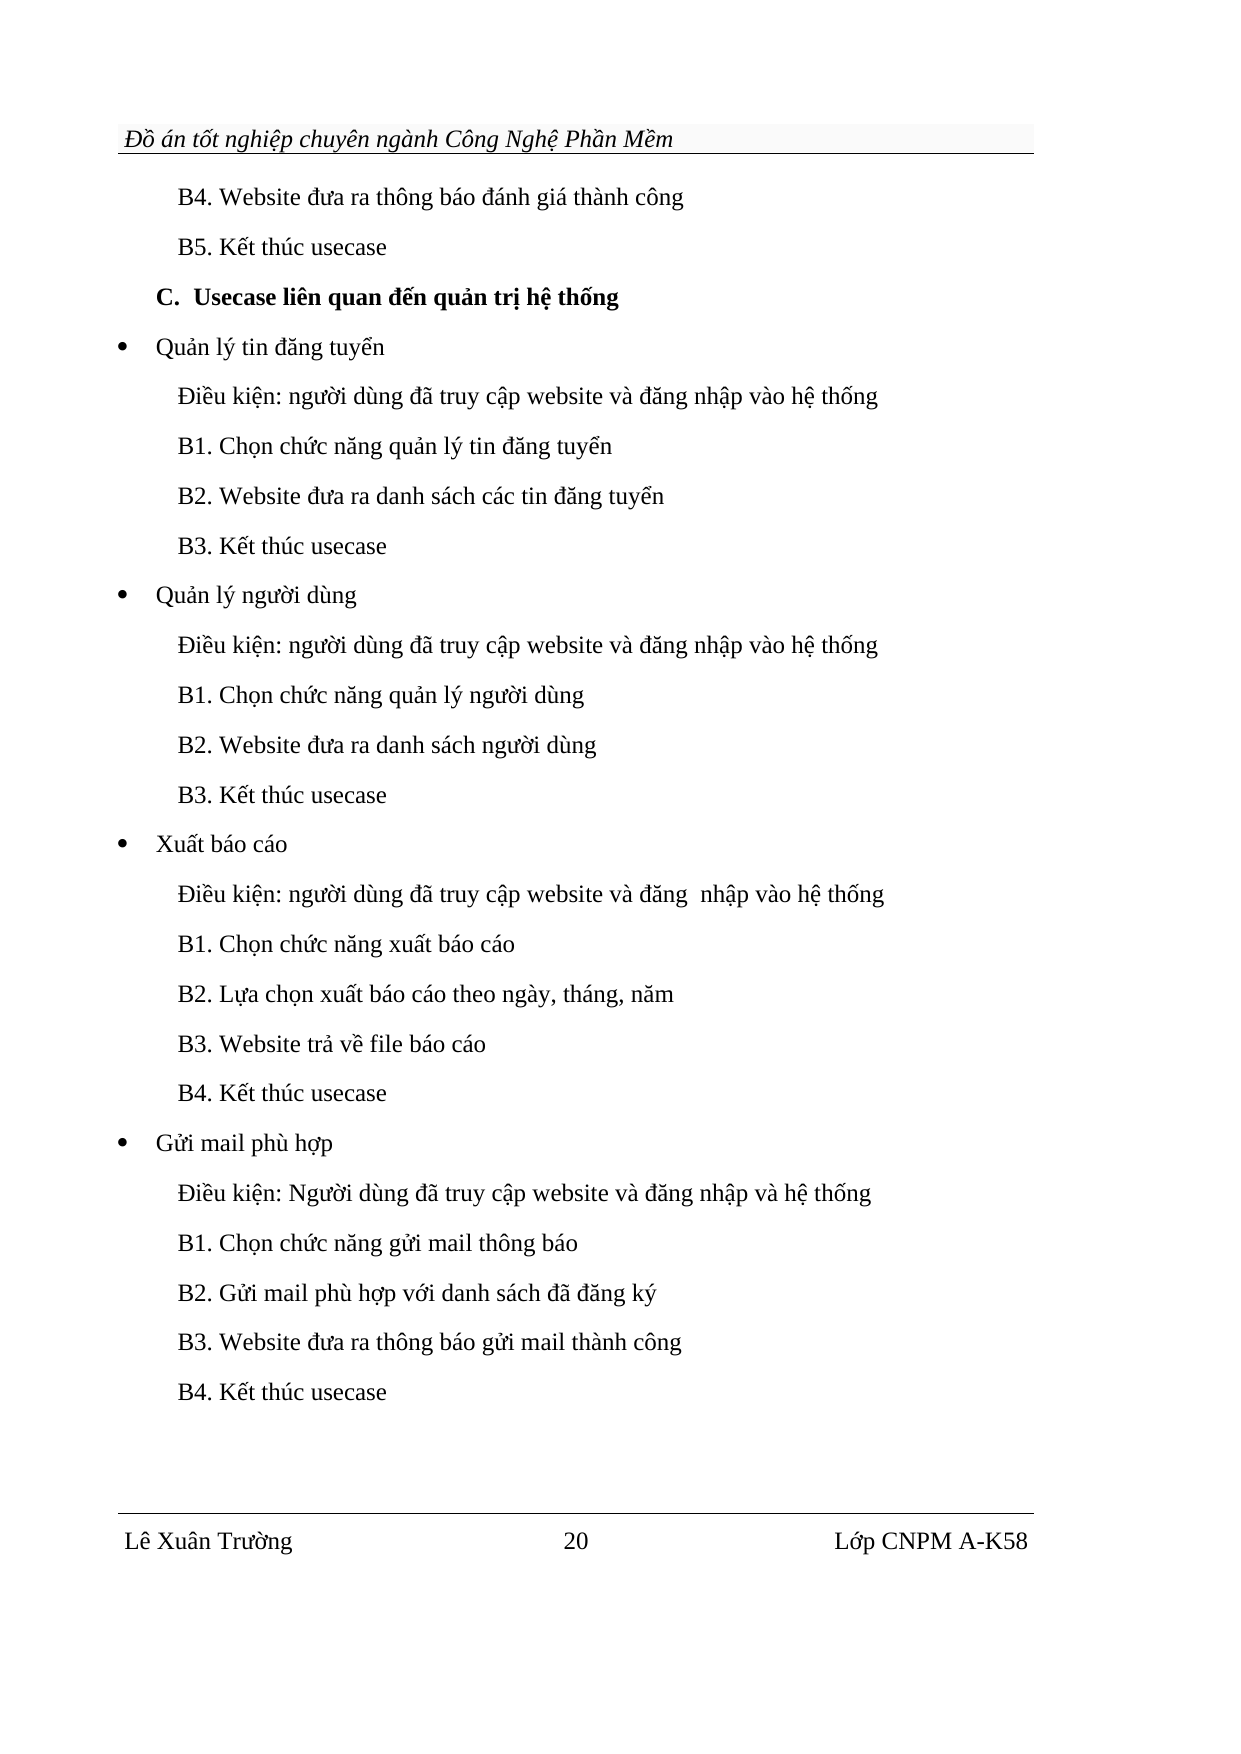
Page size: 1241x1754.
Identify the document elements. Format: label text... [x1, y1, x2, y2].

text B3. Website đưa ra thông báo gửi mail thành công [118, 1327, 1033, 1356]
text B1. Chọn chức năng gửi mail thông báo [118, 1228, 1033, 1257]
text B2. Lựa chọn xuất báo cáo theo ngày, tháng, năm [118, 979, 1033, 1008]
text B3. Kết thúc usecase [118, 780, 1033, 808]
text B2. Gửi mail phù hợp với danh sách đã đăng ký [118, 1278, 1033, 1306]
subtitle Usecase liên quan đến quản trị hệ thống [156, 282, 1033, 311]
text B1. Chọn chức năng xuất báo cáo [118, 929, 1033, 958]
list Quản lý tin đăng tuyển [118, 332, 1033, 360]
text B3. Website trả về file báo cáo [118, 1029, 1033, 1057]
text Điều kiện: người dùng đã truy cập website và đăng nhập vào hệ thống [118, 879, 1033, 908]
text Điều kiện: Người dùng đã truy cập website và đăng nhập và hệ thống [118, 1178, 1033, 1207]
text B2. Website đưa ra danh sách người dùng [118, 730, 1033, 759]
text B4. Kết thúc usecase [118, 1377, 1033, 1406]
text Điều kiện: người dùng đã truy cập website và đăng nhập vào hệ thống [118, 381, 1033, 410]
text B2. Website đưa ra danh sách các tin đăng tuyển [118, 481, 1033, 510]
text B1. Chọn chức năng quản lý người dùng [118, 680, 1033, 709]
list Gửi mail phù hợp [118, 1128, 1033, 1157]
text B1. Chọn chức năng quản lý tin đăng tuyển [118, 431, 1033, 460]
text B4. Kết thúc usecase [118, 1078, 1033, 1107]
text B4. Website đưa ra thông báo đánh giá thành công [118, 182, 1033, 211]
text B3. Kết thúc usecase [118, 531, 1033, 559]
text Điều kiện: người dùng đã truy cập website và đăng nhập vào hệ thống [118, 630, 1033, 659]
list Xuất báo cáo [118, 829, 1033, 858]
list Quản lý người dùng [118, 581, 1033, 609]
text B5. Kết thúc usecase [118, 232, 1033, 261]
